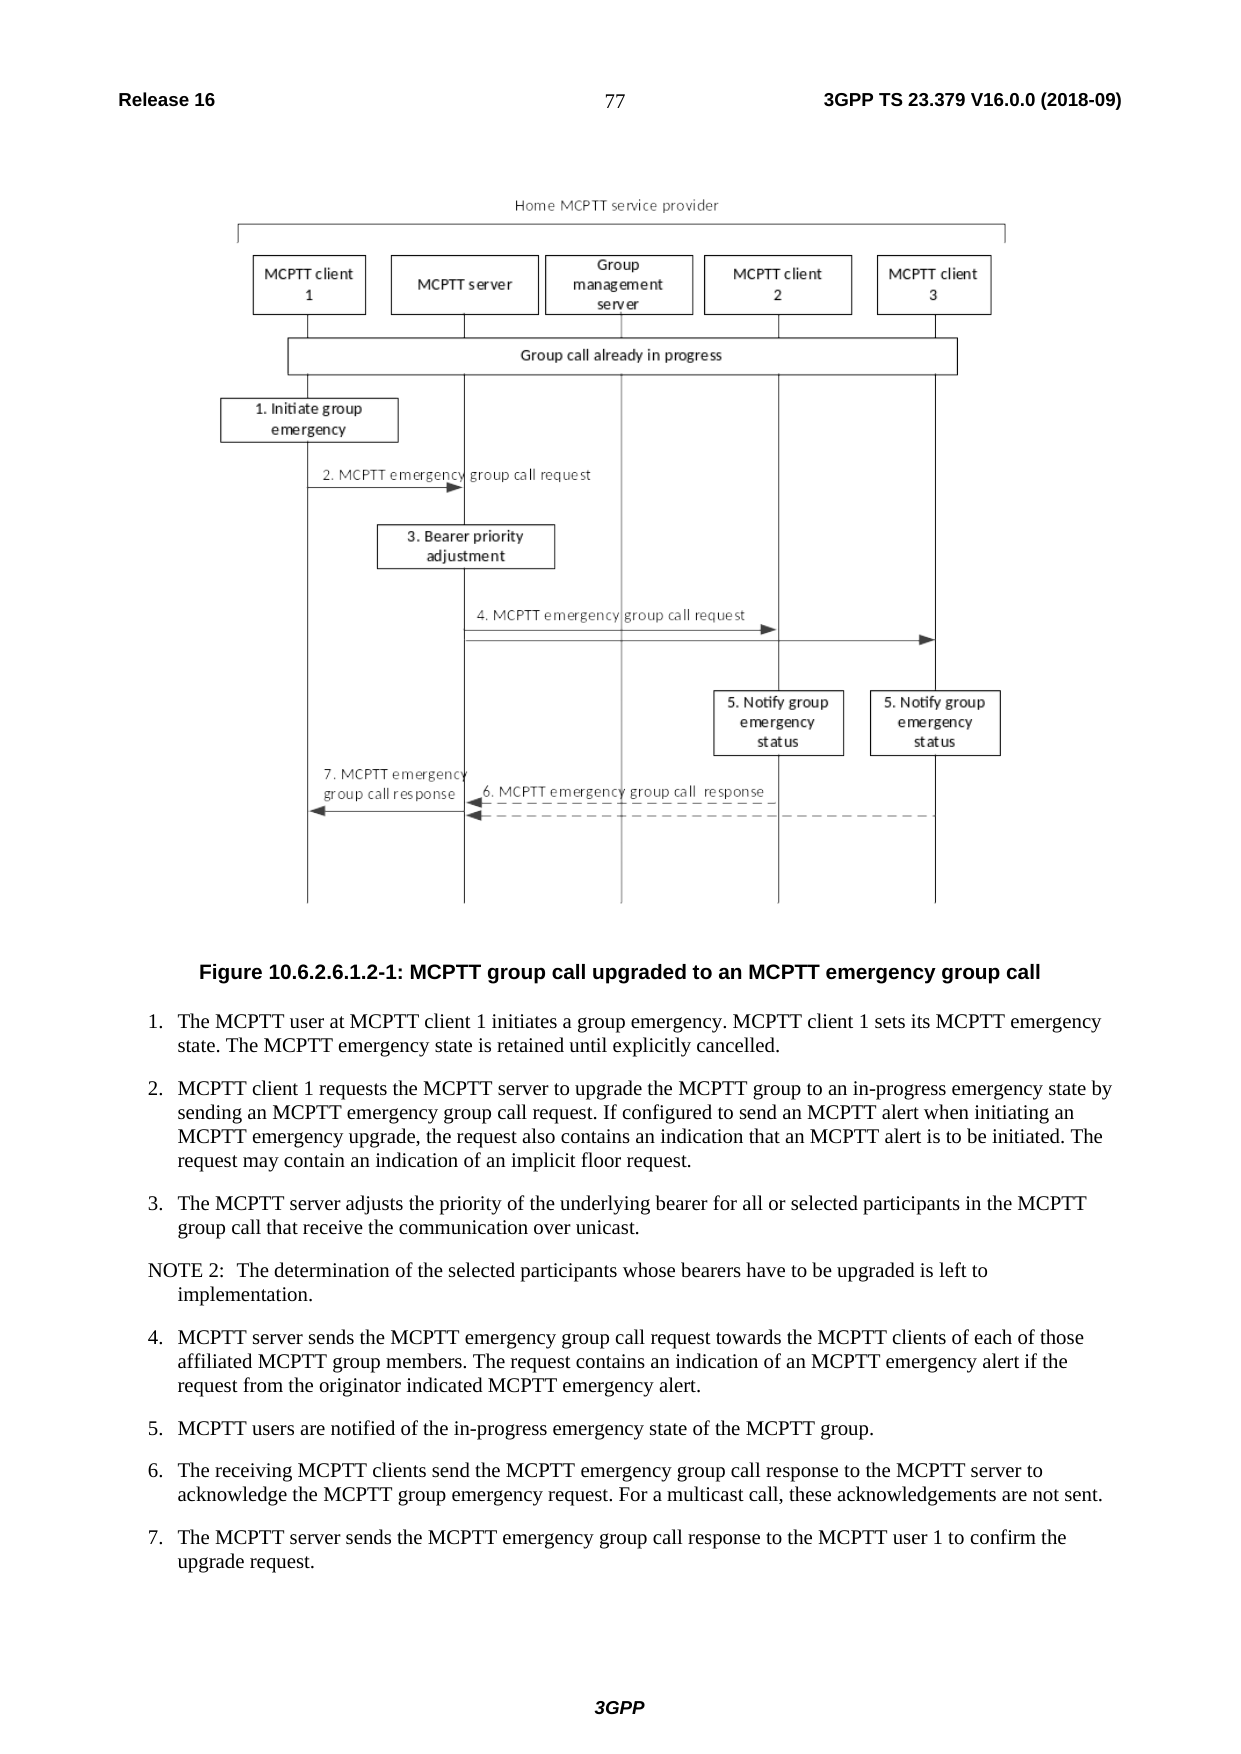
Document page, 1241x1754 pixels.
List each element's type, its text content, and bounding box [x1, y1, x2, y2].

text 4. MCPTT server sends the MCPTT emergency group call request towards the MCPTT clients of each of those affiliated MCPTT group members. The request contains an indication of an MCPTT emergency alert if the request from the originator indicated MCPTT emergency alert. [148, 1324, 1122, 1397]
text 1. The MCPTT user at MCPTT client 1 initiates a group emergency. MCPTT client 1 sets its MCPTT emergency state. The MCPTT emergency state is retained until explicitly cancelled. [148, 1009, 1122, 1057]
text 6. The receiving MCPTT clients send the MCPTT emergency group call response to the MCPTT server to acknowledge the MCPTT group emergency request. For a multicast call, these acknowledgements are not sent. [148, 1458, 1122, 1506]
text 5. MCPTT users are notified of the in-progress emergency state of the MCPTT group. [148, 1416, 1122, 1439]
text 2. MCPTT client 1 requests the MCPTT server to upgrade the MCPTT group to an in-progress emergency state by sending an MCPTT emergency group call request. If configured to send an MCPTT alert when initiating an MCPTT emergency upgrade, the request also contains an indication that an MCPTT alert is to be initiated. The request may contain an indication of an implicit floor request. [148, 1076, 1122, 1172]
text Figure 10.6.2.6.1.2-1: MCPTT group call upgraded to an MCPTT emergency group call [118, 960, 1122, 984]
text 7. The MCPTT server sends the MCPTT emergency group call response to the MCPTT user 1 to confirm the upgrade request. [148, 1525, 1122, 1573]
text NOTE 2: The determination of the selected participants whose bearers have to be upgraded is left to implementation. [148, 1258, 1122, 1306]
text 3. The MCPTT server adjusts the priority of the underlying bearer for all or selected participants in the MCPTT group call that receive the communication over unicast. [148, 1191, 1122, 1239]
